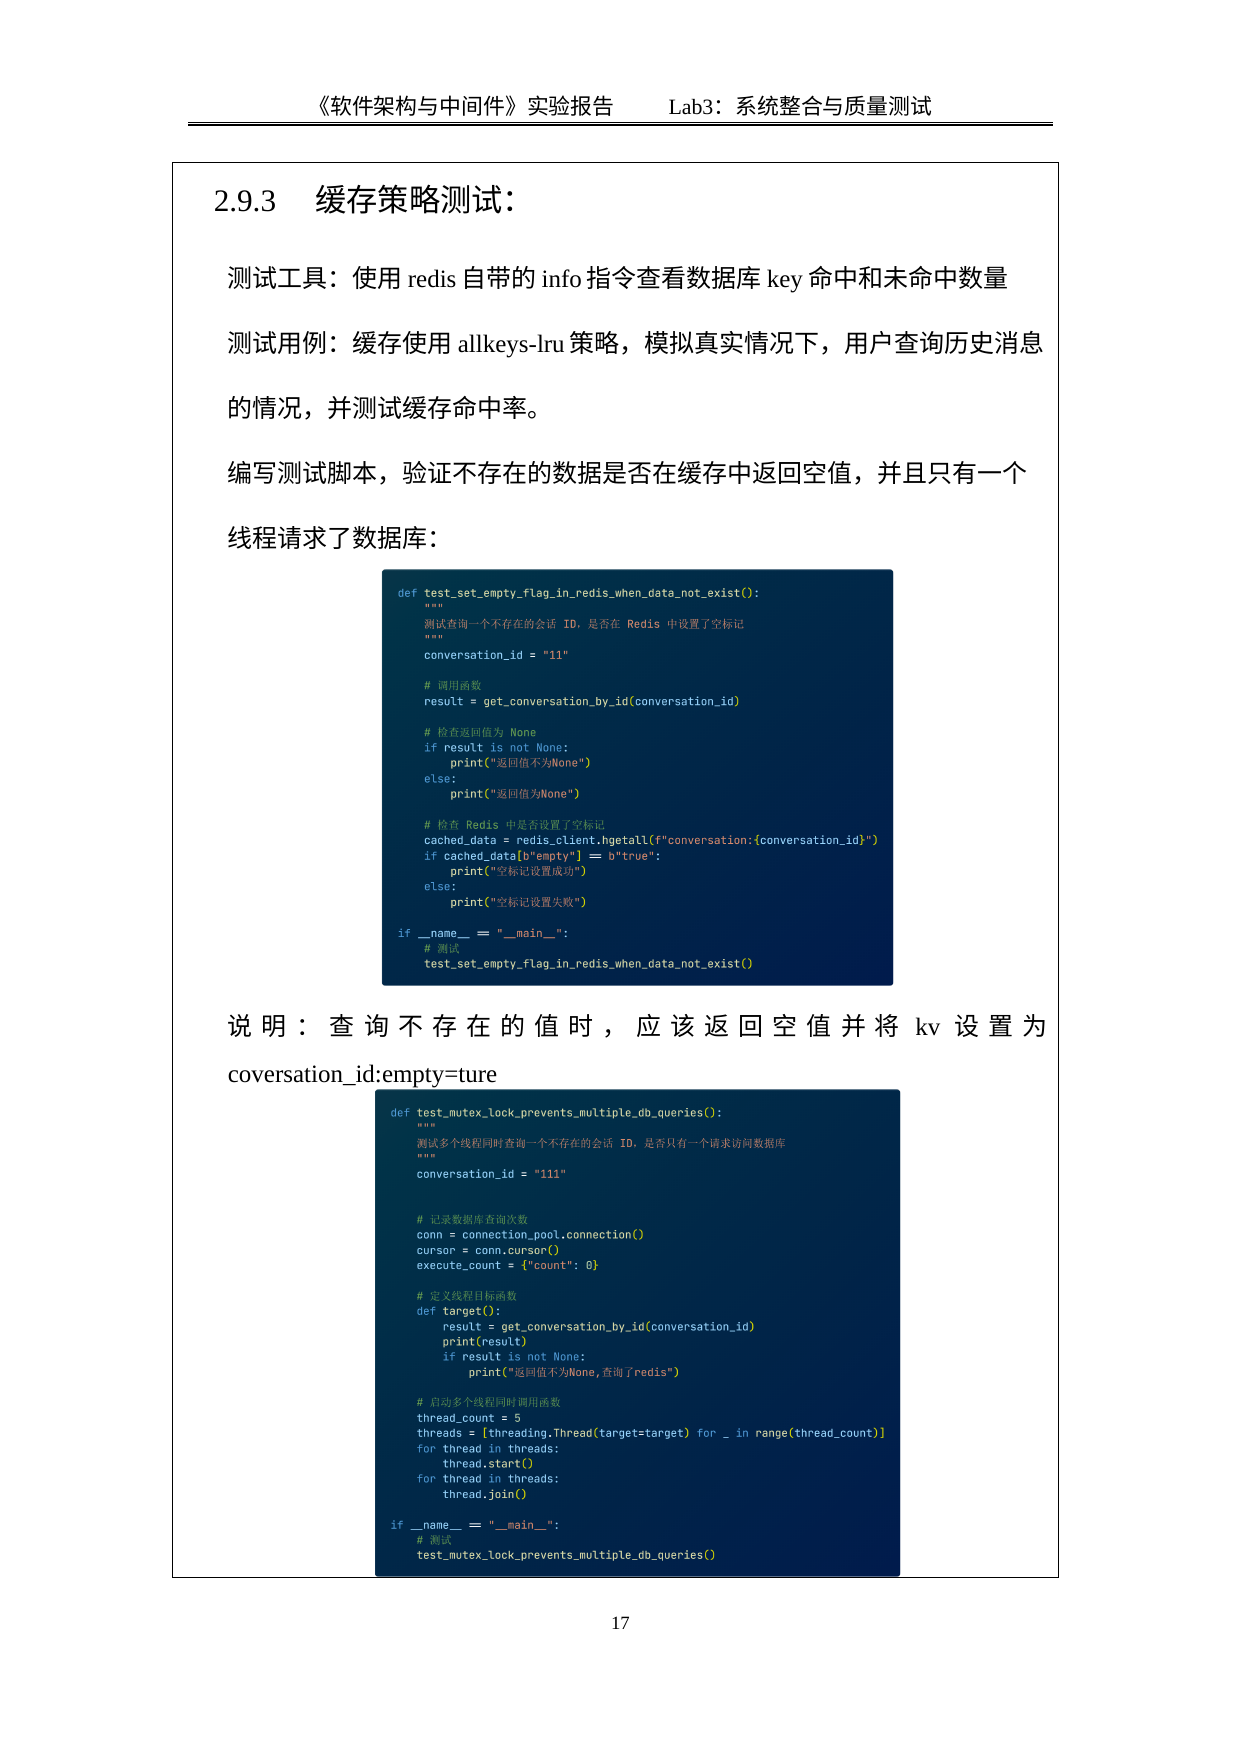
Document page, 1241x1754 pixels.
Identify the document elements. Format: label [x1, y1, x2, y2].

picture [418, 1139, 426, 1146]
picture [381, 569, 894, 986]
table_cell [173, 163, 1058, 1577]
picture [517, 1140, 524, 1148]
picture [548, 1111, 558, 1116]
picture [375, 1089, 901, 1577]
picture [395, 1109, 402, 1115]
